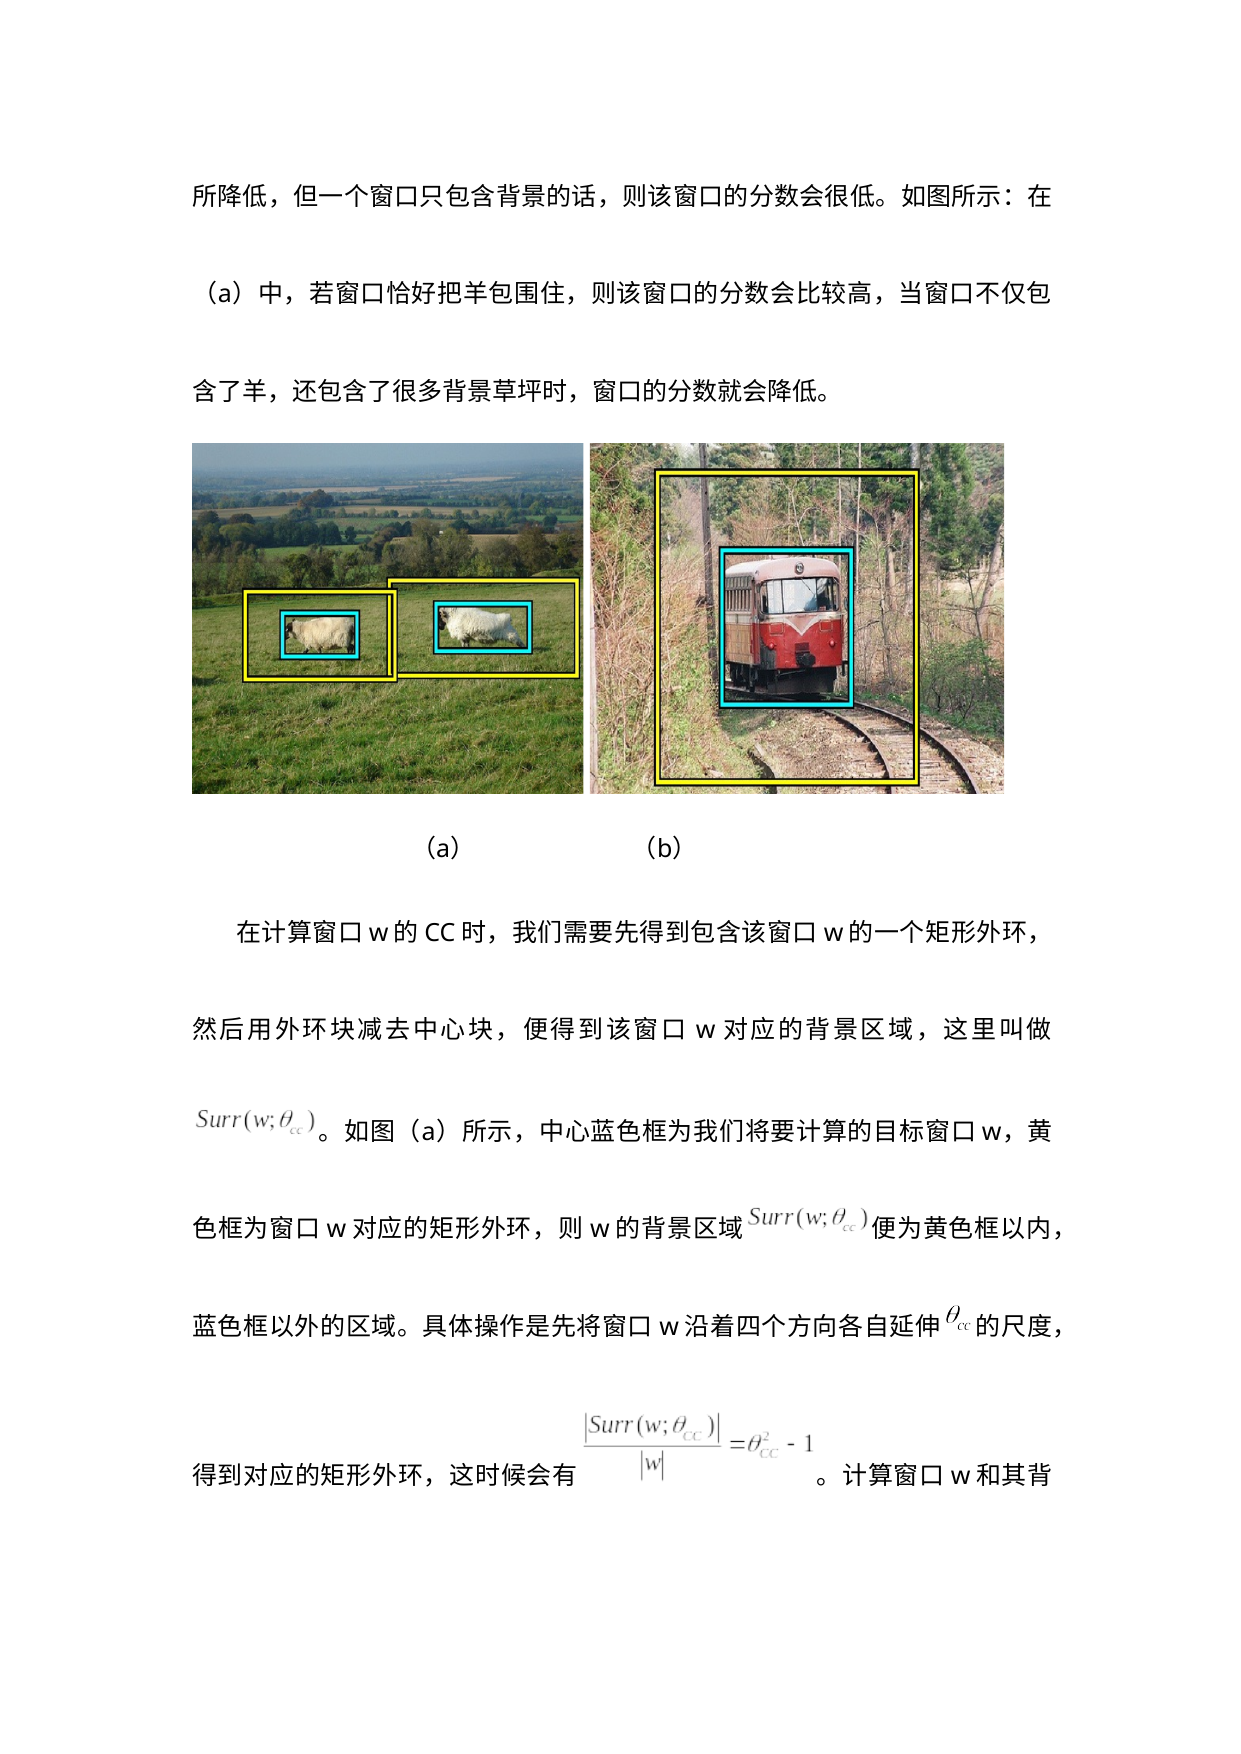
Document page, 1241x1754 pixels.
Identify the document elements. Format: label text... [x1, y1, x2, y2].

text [192, 898, 1053, 1499]
picture [589, 443, 1005, 794]
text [192, 162, 1053, 422]
text （a） （b） [192, 814, 1053, 879]
picture [192, 443, 584, 794]
